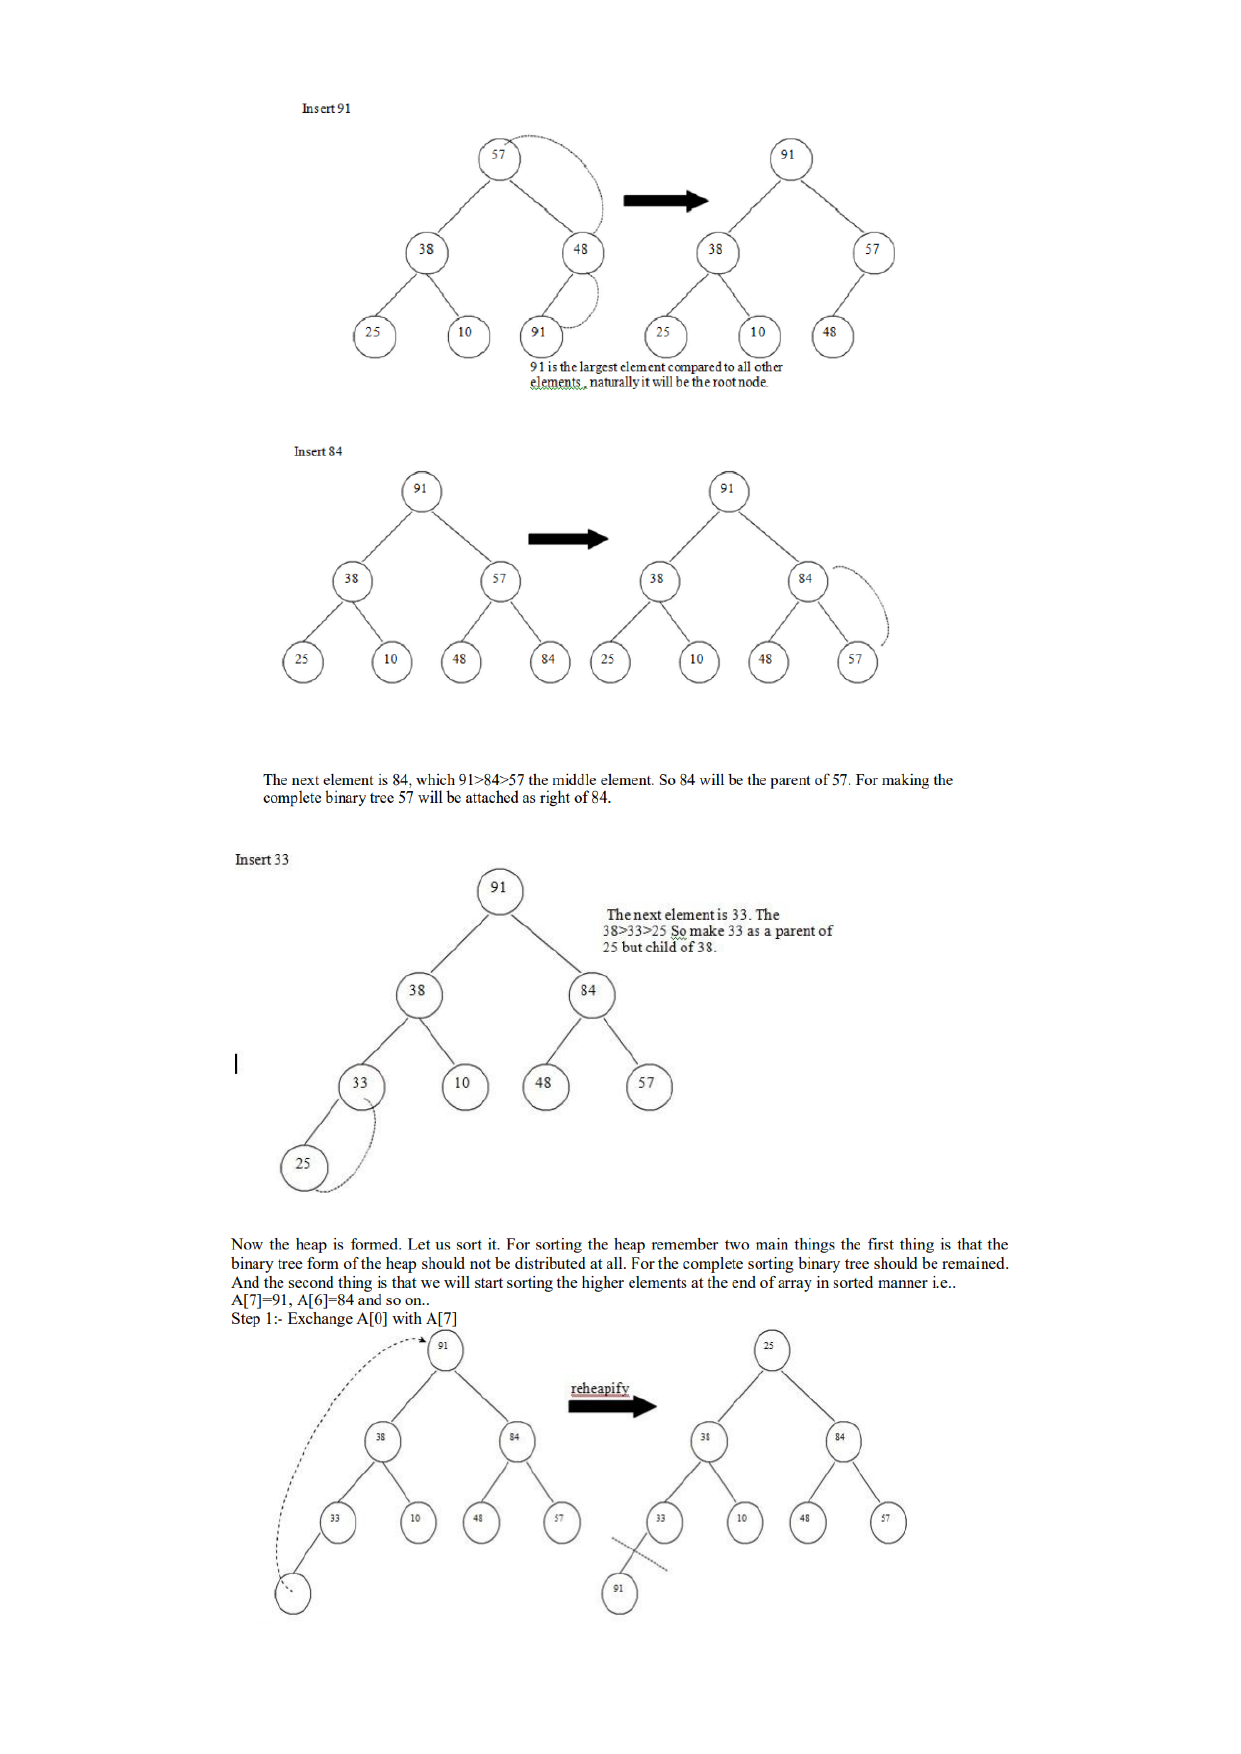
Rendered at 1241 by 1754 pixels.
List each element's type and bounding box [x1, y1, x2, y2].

picture [262, 75, 978, 808]
picture [204, 826, 1036, 1623]
